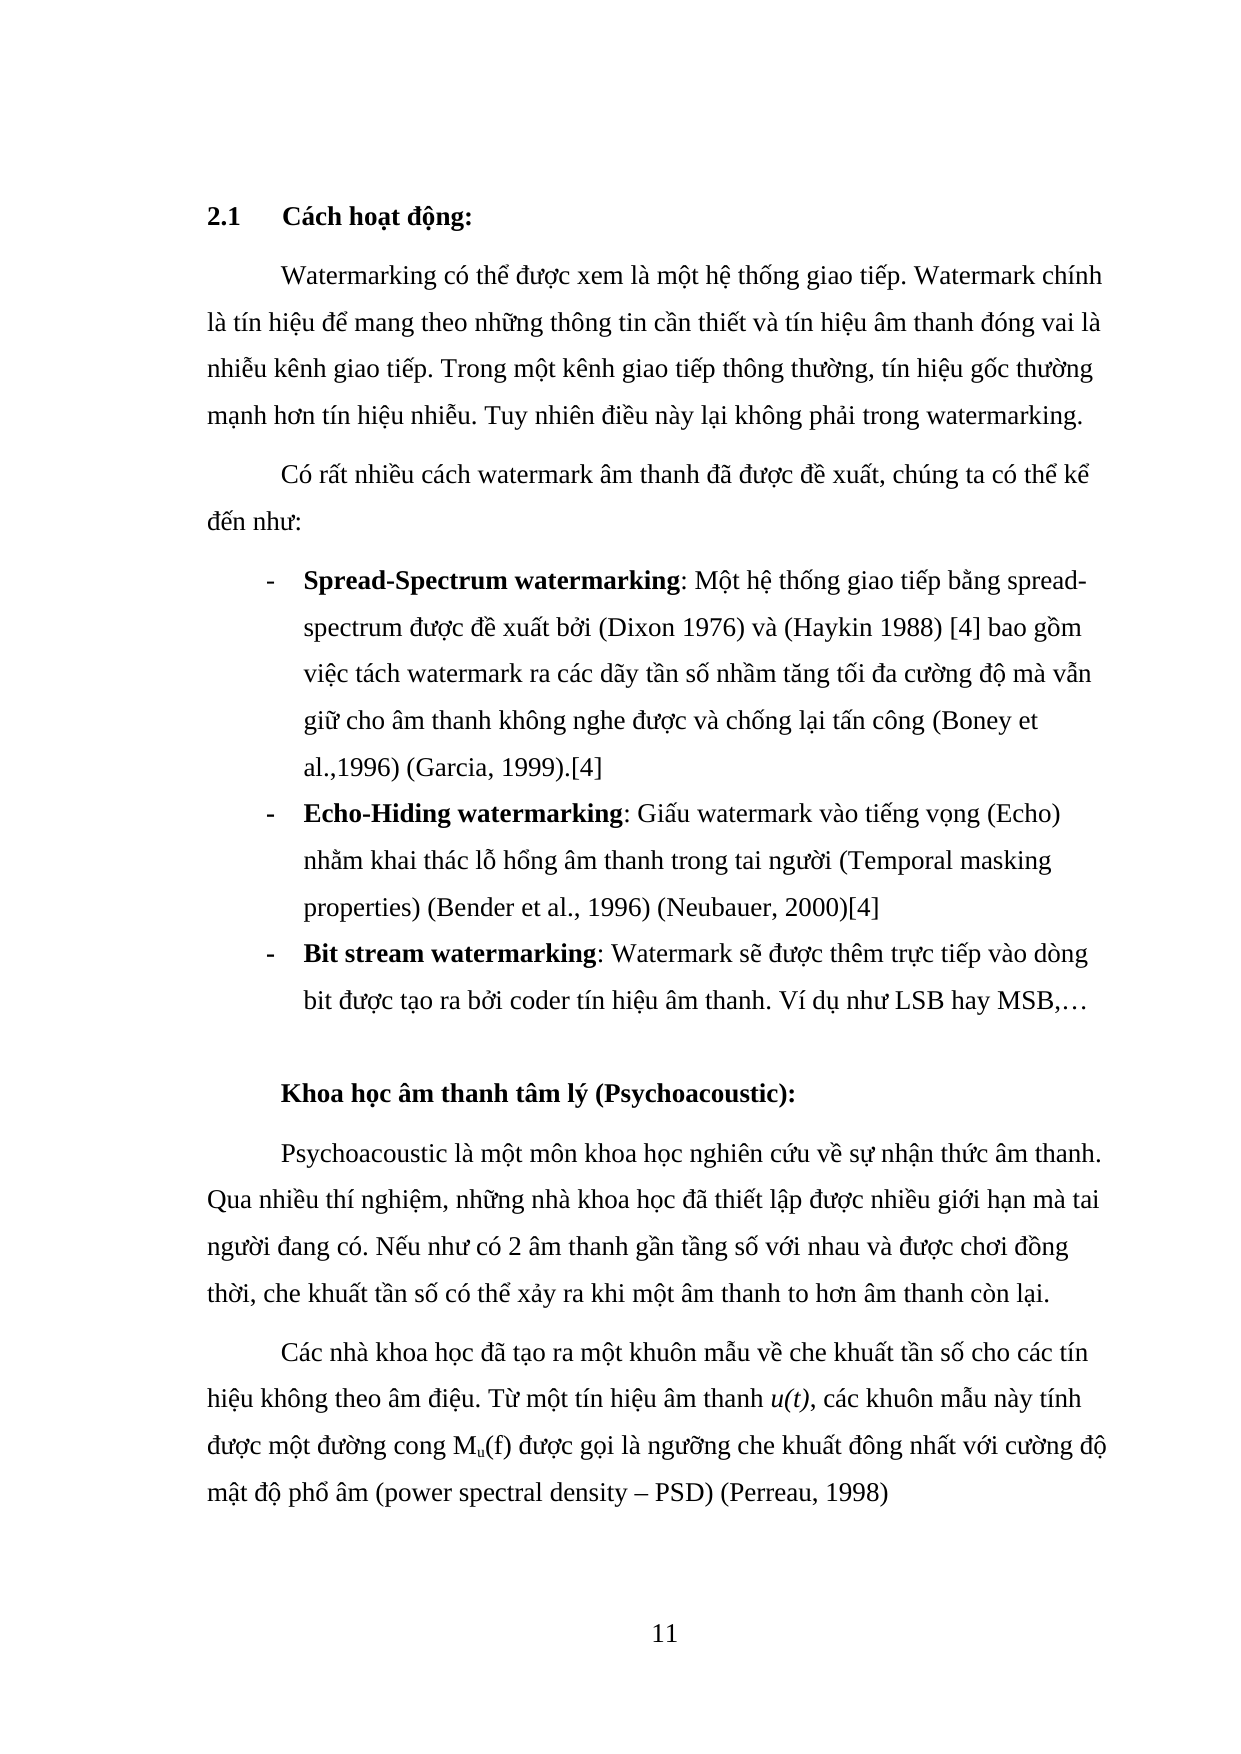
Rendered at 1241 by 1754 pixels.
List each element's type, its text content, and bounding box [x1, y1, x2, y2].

subtitle 2.1 Cách hoạt động: [207, 200, 1122, 231]
text Watermarking có thể được xem là một hệ thống giao tiếp. Watermark chính là tín hiệu để mang theo những thông tin cần thiết và tín hiệu âm thanh đóng vai là nhiễu kênh giao tiếp. Trong một kênh giao tiếp thông thường, tín hiệu gốc thường mạnh hơn tín hiệu nhiễu. Tuy nhiên điều này lại không phải trong watermarking. [207, 259, 1122, 430]
list Bit stream watermarking: Watermark sẽ được thêm trực tiếp vào dòng bit được tạo ra bởi coder tín hiệu âm thanh. Ví dụ như LSB hay MSB,… [266, 937, 1122, 1015]
list Echo-Hiding watermarking: Giấu watermark vào tiếng vọng (Echo) nhằm khai thác lỗ hổng âm thanh trong tai người (Temporal masking properties) (Bender et al., 1996) (Neubauer, 2000)[4] [266, 797, 1122, 922]
text Có rất nhiều cách watermark âm thanh đã được đề xuất, chúng ta có thể kể đến như: [207, 458, 1122, 536]
list Khoa học âm thanh tâm lý (Psychoacoustic): [207, 1077, 1122, 1109]
text Psychoacoustic là một môn khoa học nghiên cứu về sự nhận thức âm thanh. Qua nhiều thí nghiệm, những nhà khoa học đã thiết lập được nhiều giới hạn mà tai người đang có. Nếu như có 2 âm thanh gần tầng số với nhau và được chơi đồng thời, che khuất tần số có thể xảy ra khi một âm thanh to hơn âm thanh còn lại. [207, 1137, 1122, 1308]
text Các nhà khoa học đã tạo ra một khuôn mẫu về che khuất tần số cho các tín hiệu không theo âm điệu. Từ một tín hiệu âm thanh u(t), các khuôn mẫu này tính được một đường cong Mu(f) được gọi là ngưỡng che khuất đông nhất với cường độ mật độ phổ âm (power spectral density – PSD) (Perreau, 1998) [207, 1336, 1122, 1507]
list Spread-Spectrum watermarking: Một hệ thống giao tiếp bằng spread-spectrum được đề xuất bởi (Dixon 1976) và (Haykin 1988) [4] bao gồm việc tách watermark ra các dãy tần số nhầm tăng tối đa cường độ mà vẫn giữ cho âm thanh không nghe được và chống lại tấn công (Boney et al.,1996) (Garcia, 1999).[4] [266, 564, 1122, 782]
